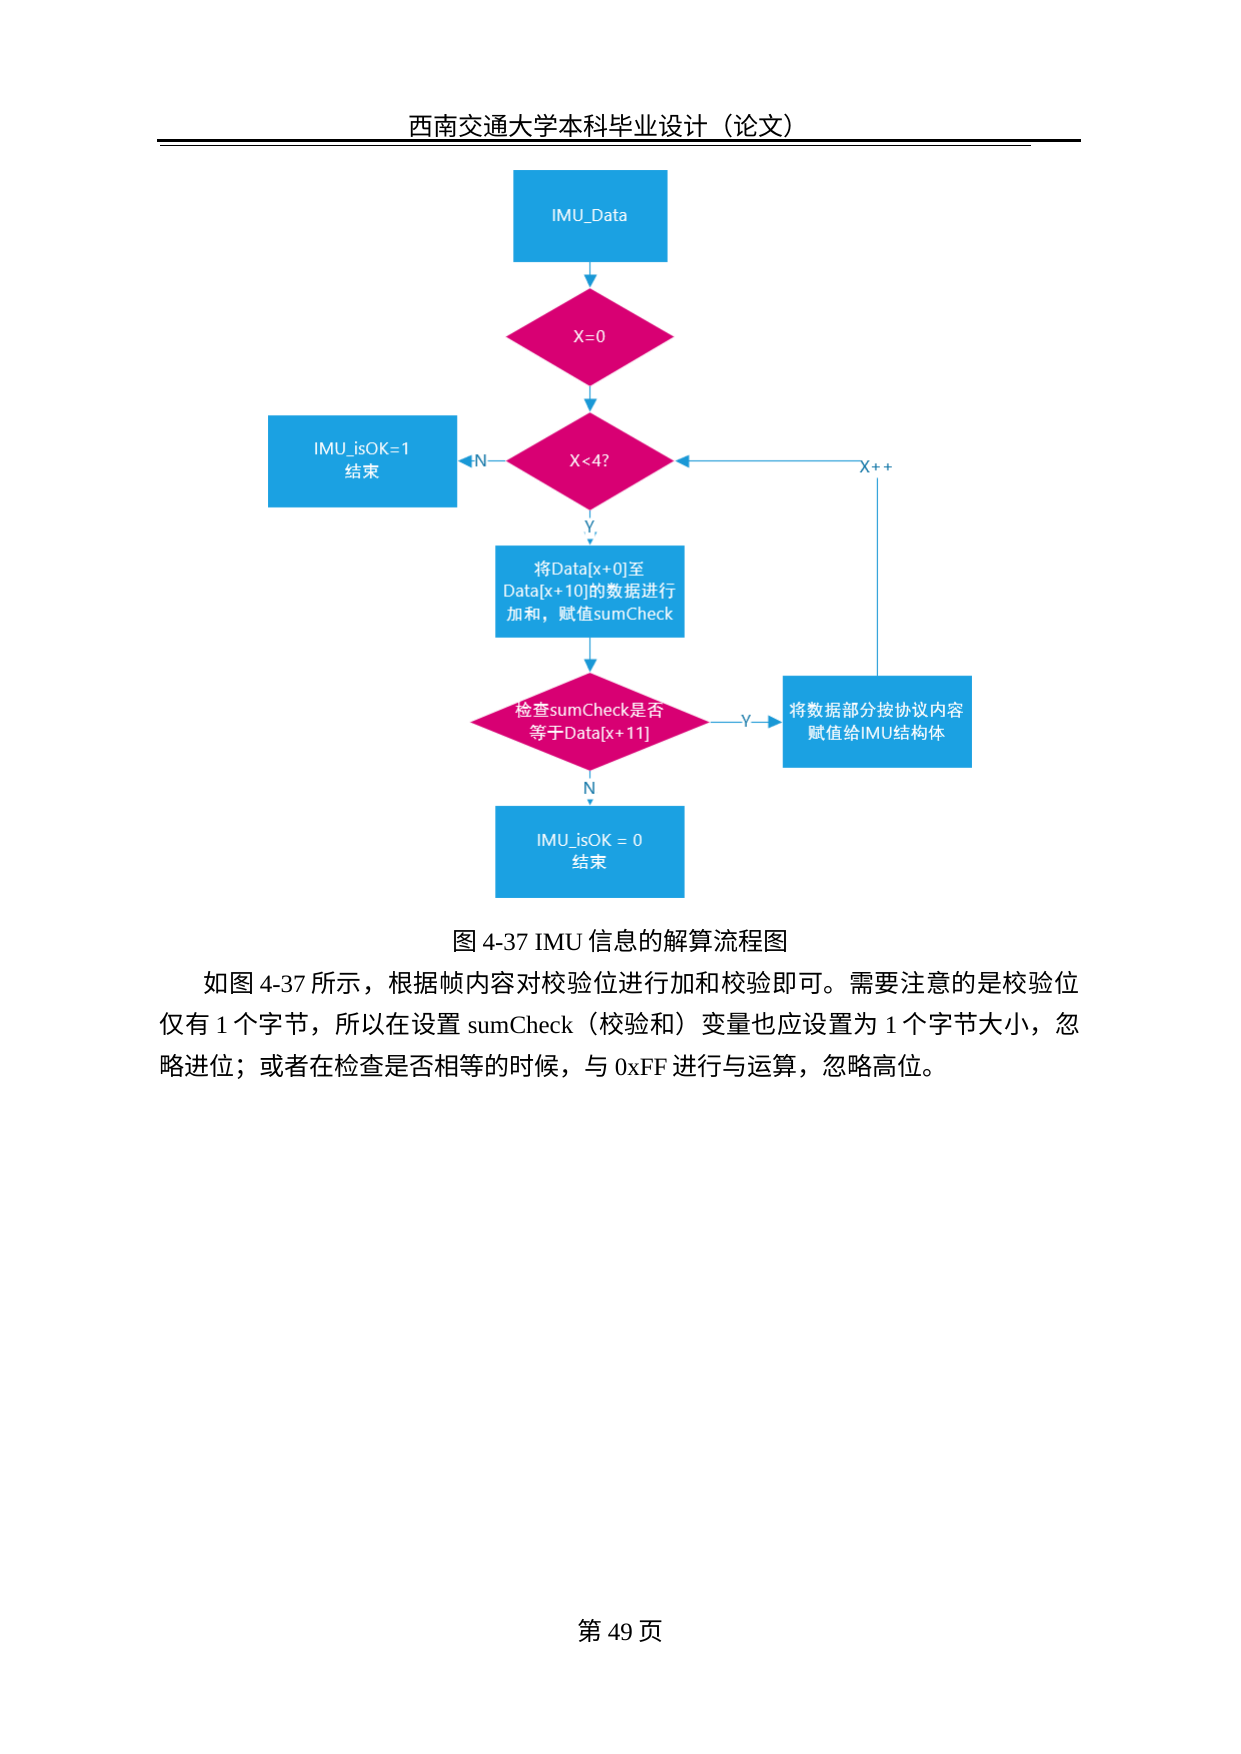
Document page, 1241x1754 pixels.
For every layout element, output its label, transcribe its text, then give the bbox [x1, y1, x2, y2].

picture [265, 168, 975, 901]
text 图4-37 IMU信息的解算流程图 [159, 919, 1081, 960]
text 如图4-37所示，根据帧内容对校验位进行加和校验即可。需要注意的是校验位仅有1个字节，所以在设置sumCheck（校验和）变量也应设置为1个字节大小，忽略进位；或者在检查是否相等的时候，与0xFF进行与运算，忽略高位。 [159, 960, 1081, 1085]
